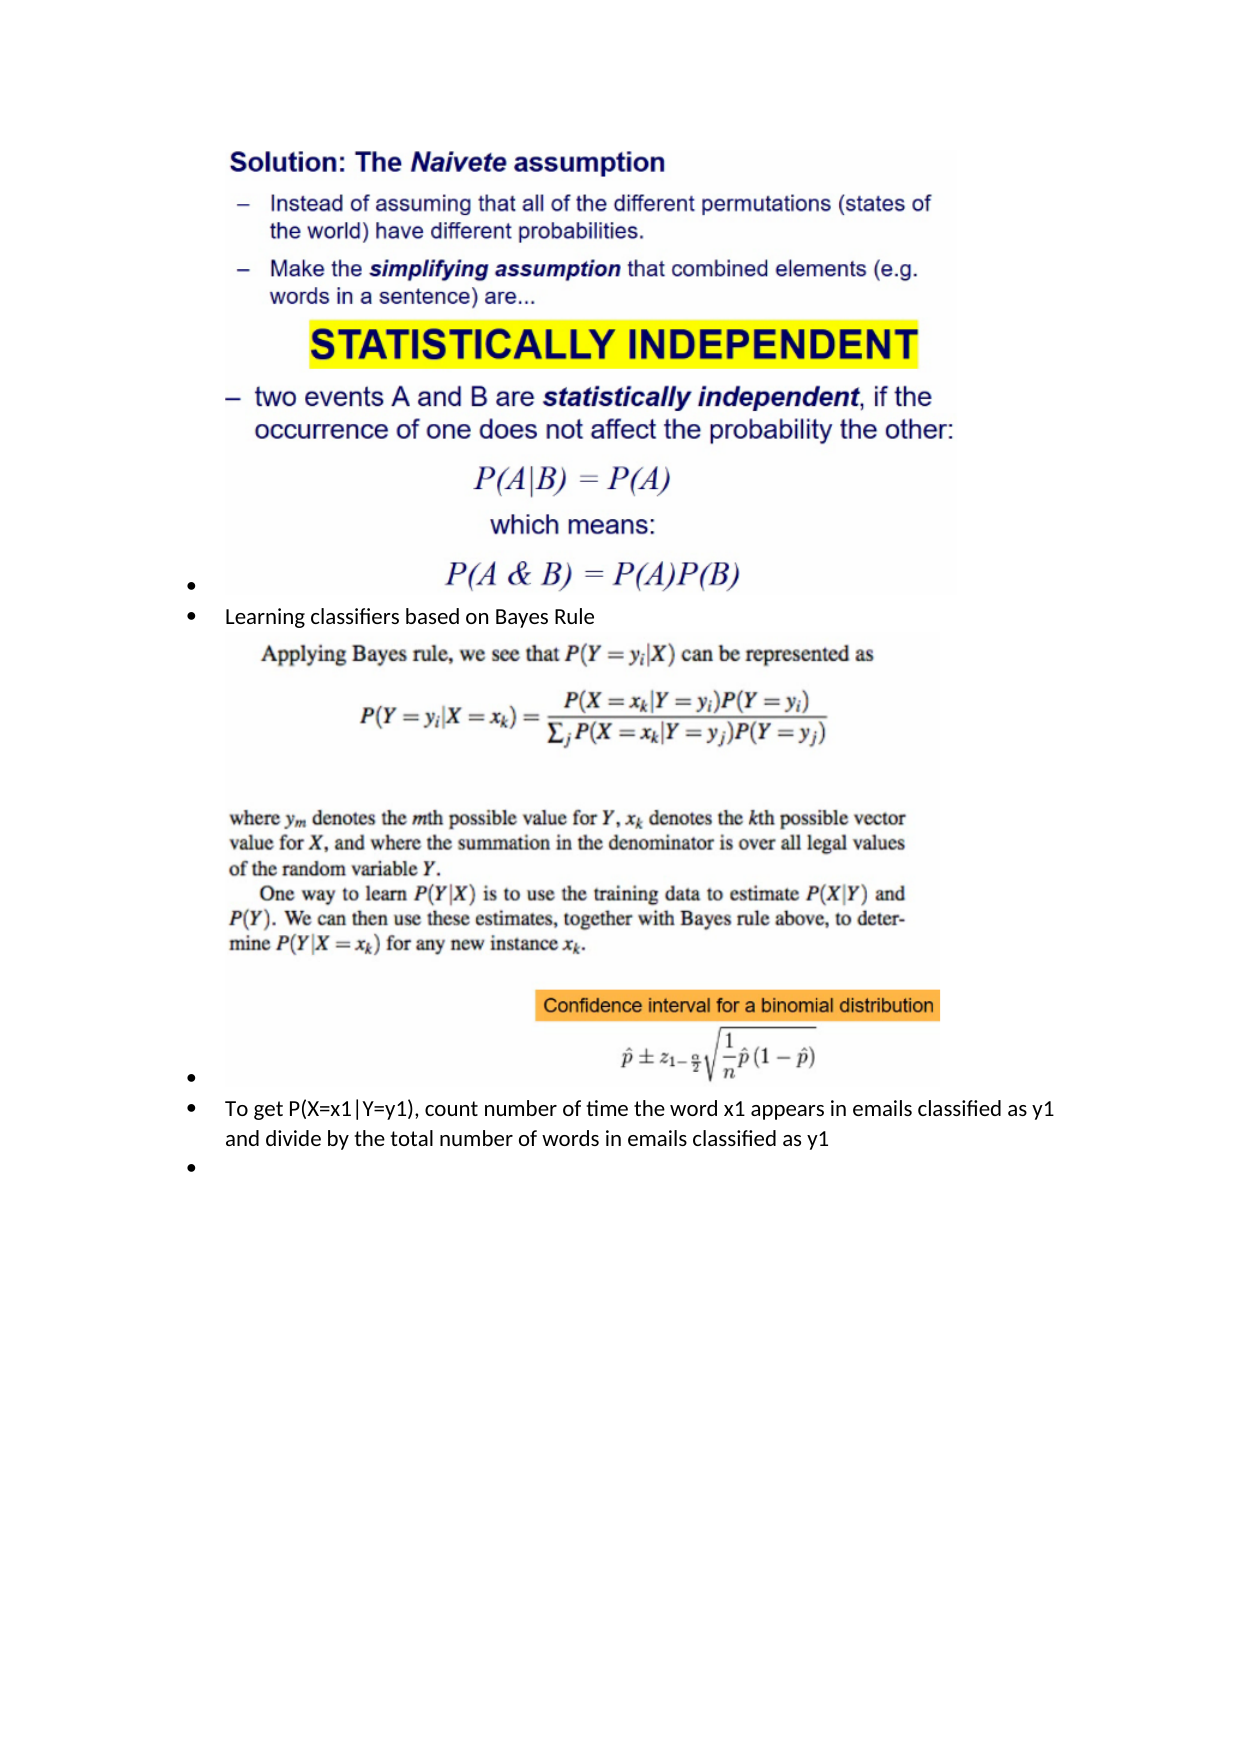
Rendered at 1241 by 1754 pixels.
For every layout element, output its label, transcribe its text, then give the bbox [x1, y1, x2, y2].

picture [225, 632, 941, 1087]
picture [225, 150, 958, 595]
list To get P(X=x1|Y=y1), count number of time the word x1 appears in emails classified as y1 and divide by the total number of words in emails classified as y1 [187, 1094, 1090, 1152]
list Learning classifiers based on Bayes Rule [187, 602, 1090, 630]
